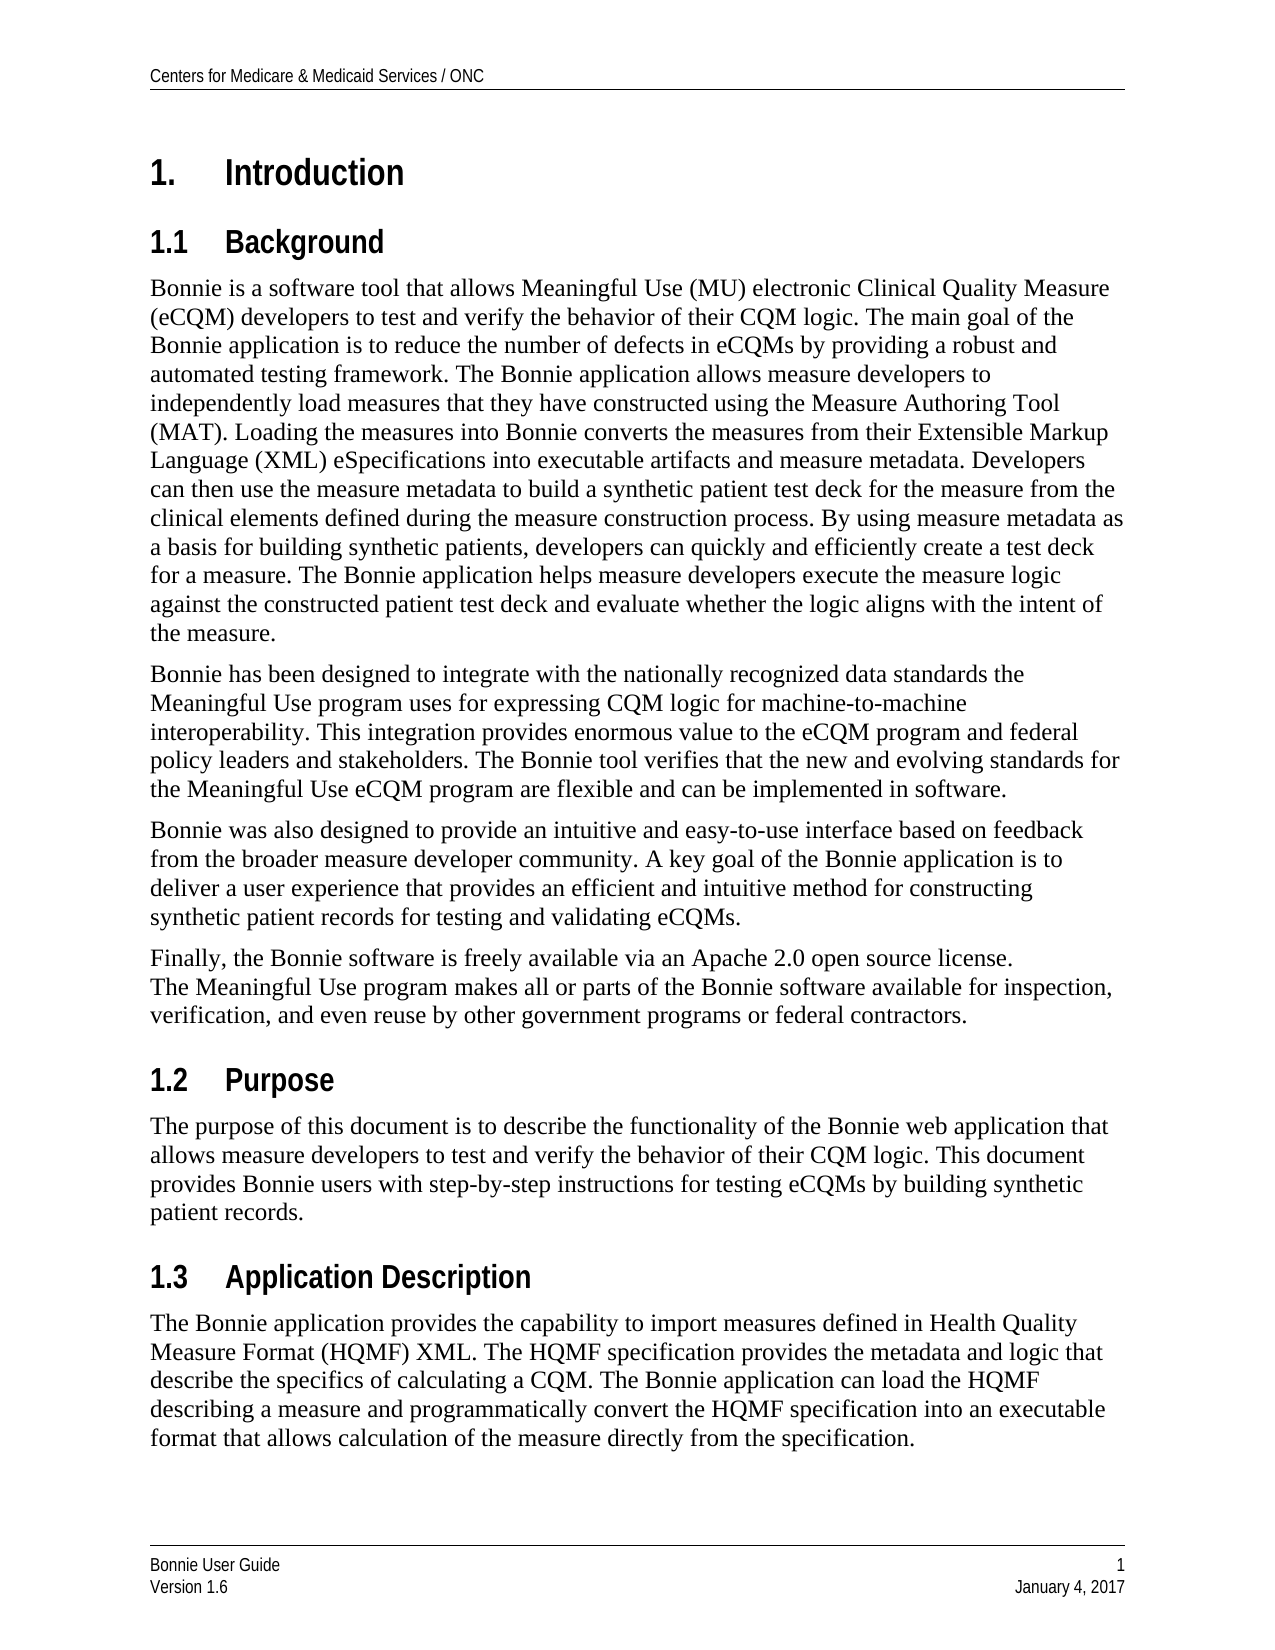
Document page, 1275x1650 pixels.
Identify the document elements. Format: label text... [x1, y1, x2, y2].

text The Bonnie application provides the capability to import measures defined in Health Quality Measure Format (HQMF) XML. The HQMF specification provides the metadata and logic that describe the specifics of calculating a CQM. The Bonnie application can load the HQMF describing a measure and programmatically convert the HQMF specification into an executable format that allows calculation of the measure directly from the specification. [150, 1308, 1125, 1452]
text Bonnie is a software tool that allows Meaningful Use (MU) electronic Clinical Quality Measure (eCQM) developers to test and verify the behavior of their CQM logic. The main goal of the Bonnie application is to reduce the number of defects in eCQMs by providing a robust and automated testing framework. The Bonnie application allows measure developers to independently load measures that they have constructed using the Measure Authoring Tool (MAT). Loading the measures into Bonnie converts the measures from their Extensible Markup Language (XML) eSpecifications into executable artifacts and measure metadata. Developers can then use the measure metadata to build a synthetic patient test deck for the measure from the clinical elements defined during the measure construction process. By using measure metadata as a basis for building synthetic patients, developers can quickly and efficiently create a test deck for a measure. The Bonnie application helps measure developers execute the measure logic against the constructed patient test deck and evaluate whether the logic aligns with the intent of the measure. [150, 273, 1125, 647]
text Finally, the Bonnie software is freely available via an Apache 2.0 open source license. The Meaningful Use program makes all or parts of the Bonnie software available for inspection, verification, and even reuse by other government programs or federal contractors. [150, 943, 1125, 1029]
text The purpose of this document is to describe the functionality of the Bonnie web application that allows measure developers to test and verify the behavior of their CQM logic. This document provides Bonnie users with step-by-step instructions for testing eCQMs by building synthetic patient records. [150, 1111, 1125, 1226]
subtitle Purpose [150, 1060, 1125, 1099]
subtitle Background [150, 222, 1125, 260]
text Bonnie was also designed to provide an intuitive and easy-to-use interface based on feedback from the broader measure developer community. A key goal of the Bonnie application is to deliver a user experience that provides an efficient and intuitive method for constructing synthetic patient records for testing and validating eCQMs. [150, 815, 1125, 930]
text Bonnie has been designed to integrate with the nationally recognized data standards the Meaningful Use program uses for expressing CQM logic for machine-to-machine interoperability. This integration provides enormous value to the eCQM program and federal policy leaders and stakeholders. The Bonnie tool verifies that the new and evolving standards for the Meaningful Use eCQM program are flexible and can be implemented in software. [150, 659, 1125, 803]
subtitle Introduction [150, 150, 1125, 193]
subtitle Application Description [150, 1257, 1125, 1296]
